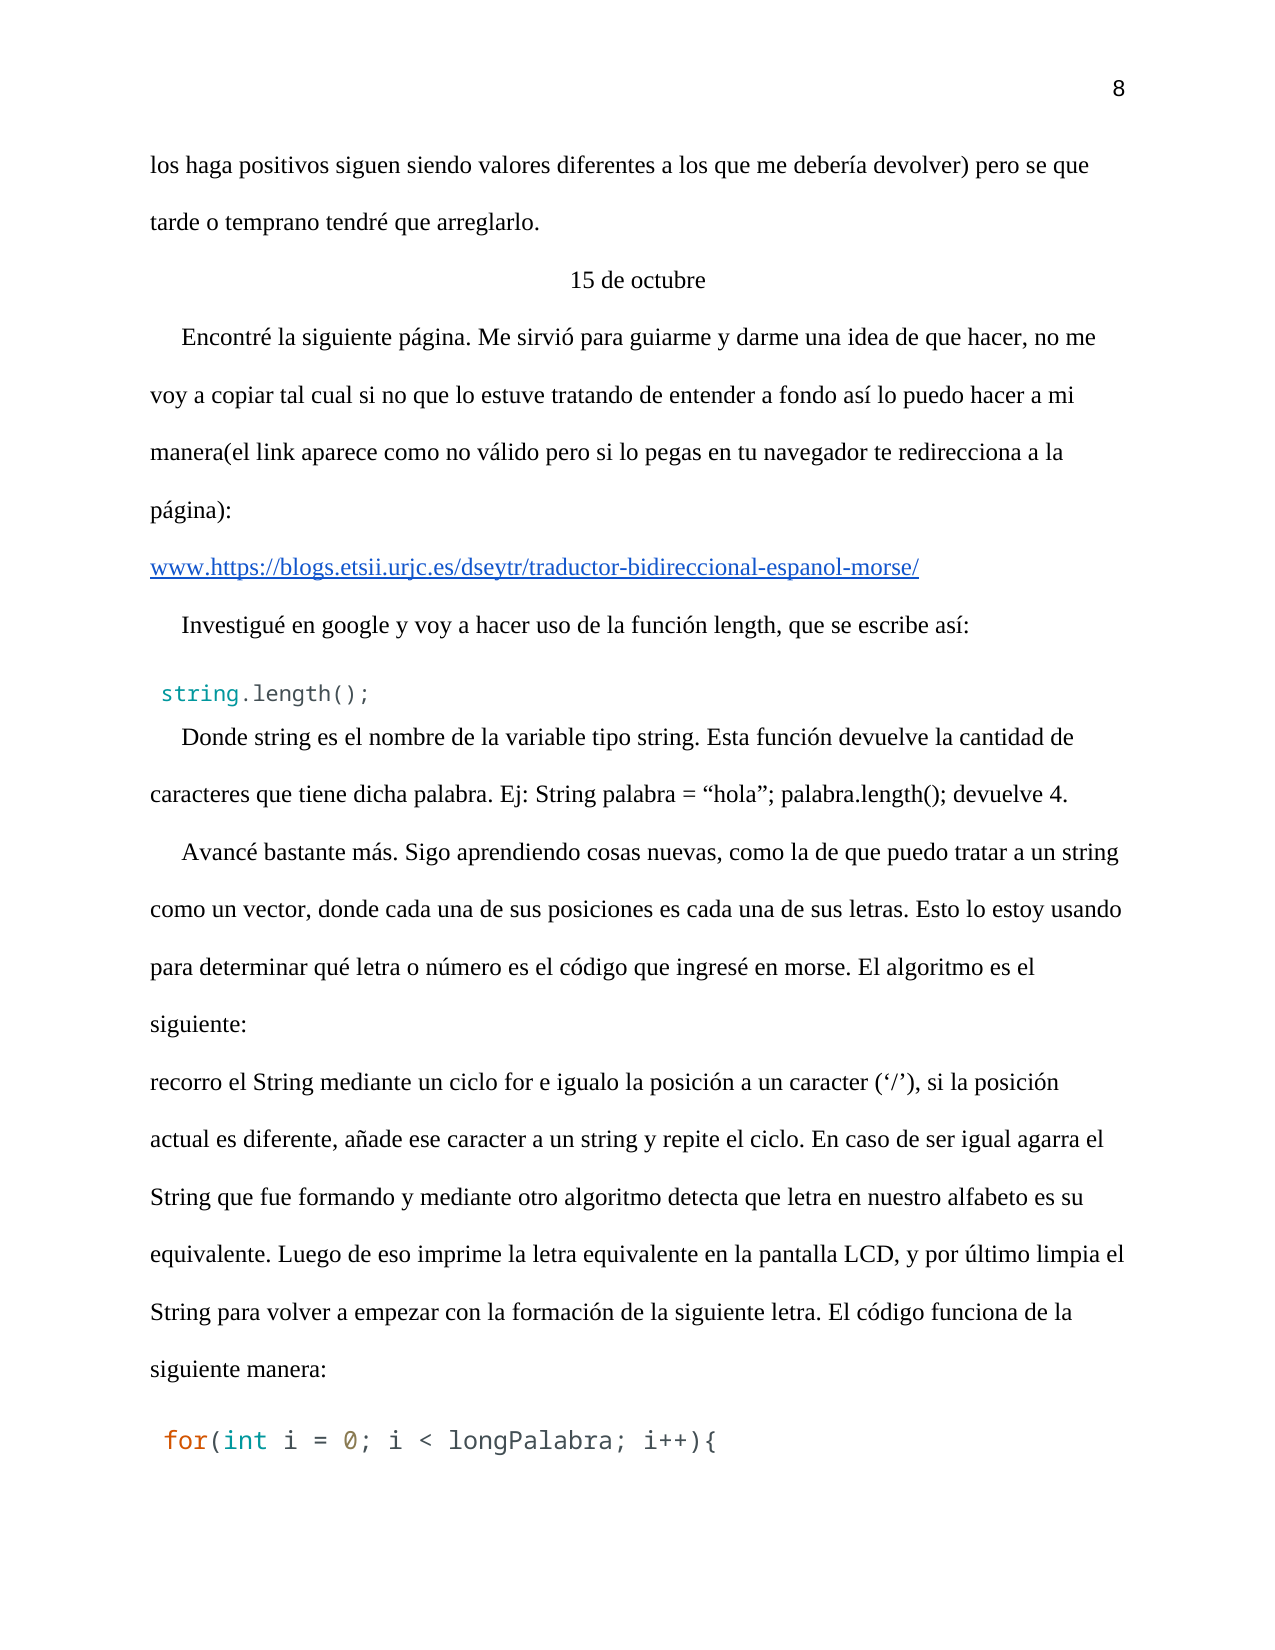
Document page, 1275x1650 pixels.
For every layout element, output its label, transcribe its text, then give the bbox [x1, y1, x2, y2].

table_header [138, 1412, 1125, 1467]
text recorro el String mediante un ciclo for e igualo la posición a un caracter (‘/’), si la posición actual es diferente, añade ese caracter a un string y repite el ciclo. En caso de ser igual agarra el String que fue formando y mediante otro algoritmo detecta que letra en nuestro alfabeto es su equivalente. Luego de eso imprime la letra equivalente en la pantalla LCD, y por último limpia el String para volver a empezar con la formación de la siguiente letra. El código funciona de la siguiente manera: [150, 1067, 1125, 1383]
text 15 de octubre [150, 265, 1125, 294]
text www.https://blogs.etsii.urjc.es/dseytr/traductor-bidireccional-espanol-morse/ [150, 552, 1125, 581]
text Donde string es el nombre de la variable tipo string. Esta función devuelve la cantidad de caracteres que tiene dicha palabra. Ej: String palabra = “hola”; palabra.length(); devuelve 4. [150, 722, 1125, 808]
text Investigué en google y voy a hacer uso de la función length, que se escribe así: [150, 610, 1125, 639]
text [150, 150, 1125, 236]
text Avancé bastante más. Sigo aprendiendo cosas nuevas, como la de que puedo tratar a un string como un vector, donde cada una de sus posiciones es cada una de sus letras. Esto lo estoy usando para determinar qué letra o número es el código que ingresé en morse. El algoritmo es el siguiente: [150, 837, 1125, 1038]
text Encontré la siguiente página. Me sirvió para guiarme y darme una idea de que hacer, no me voy a copiar tal cual si no que lo estuve tratando de entender a fondo así lo puedo hacer a mi manera(el link aparece como no válido pero si lo pegas en tu navegador te redirecciona a la página): [150, 322, 1125, 524]
table_header string.length(); [150, 668, 1125, 722]
